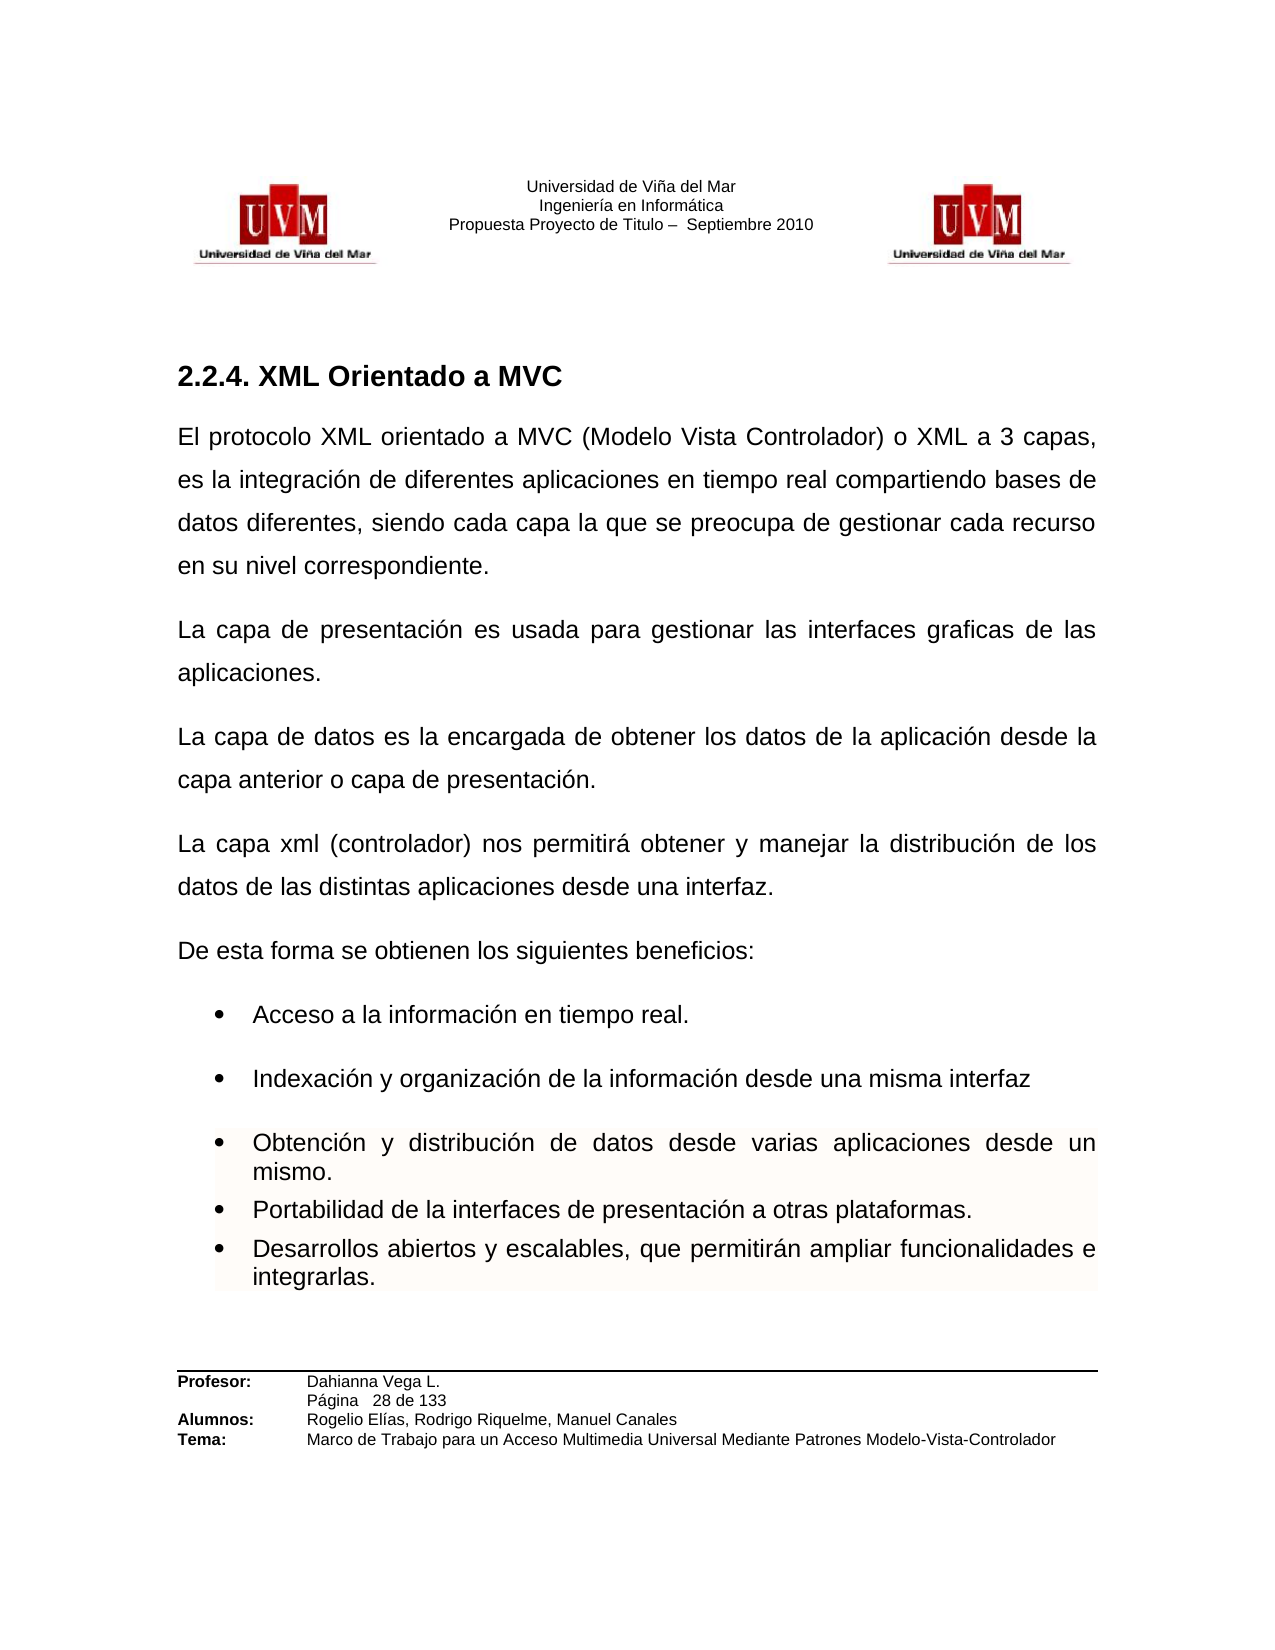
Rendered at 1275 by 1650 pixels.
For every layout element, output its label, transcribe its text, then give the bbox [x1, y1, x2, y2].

list Desarrollos abiertos y escalables, que permitirán ampliar funcionalidades e integrarlas. [215, 1233, 1098, 1291]
list Portabilidad de la interfaces de presentación a otras plataformas. [215, 1195, 1098, 1224]
picture [177, 176, 390, 267]
picture [871, 176, 1084, 267]
text El protocolo XML orientado a MVC (Modelo Vista Controlador) o XML a 3 capas, es la integración de diferentes aplicaciones en tiempo real compartiendo bases de datos diferentes, siendo cada capa la que se preocupa de gestionar cada recurso en su nivel correspondiente. [177, 422, 1098, 580]
text La capa xml (controlador) nos permitirá obtener y manejar la distribución de los datos de las distintas aplicaciones desde una interfaz. [177, 829, 1098, 901]
text De esta forma se obtienen los siguientes beneficios: [177, 936, 1098, 965]
list Acceso a la información en tiempo real. [215, 1000, 1098, 1029]
subtitle 2.2.4. XML Orientado a MVC [177, 359, 1098, 392]
text La capa de datos es la encargada de obtener los datos de la aplicación desde la capa anterior o capa de presentación. [177, 722, 1098, 794]
list Obtención y distribución de datos desde varias aplicaciones desde un mismo. [215, 1128, 1098, 1186]
text La capa de presentación es usada para gestionar las interfaces graficas de las aplicaciones. [177, 615, 1098, 687]
list Indexación y organización de la información desde una misma interfaz [215, 1064, 1098, 1093]
